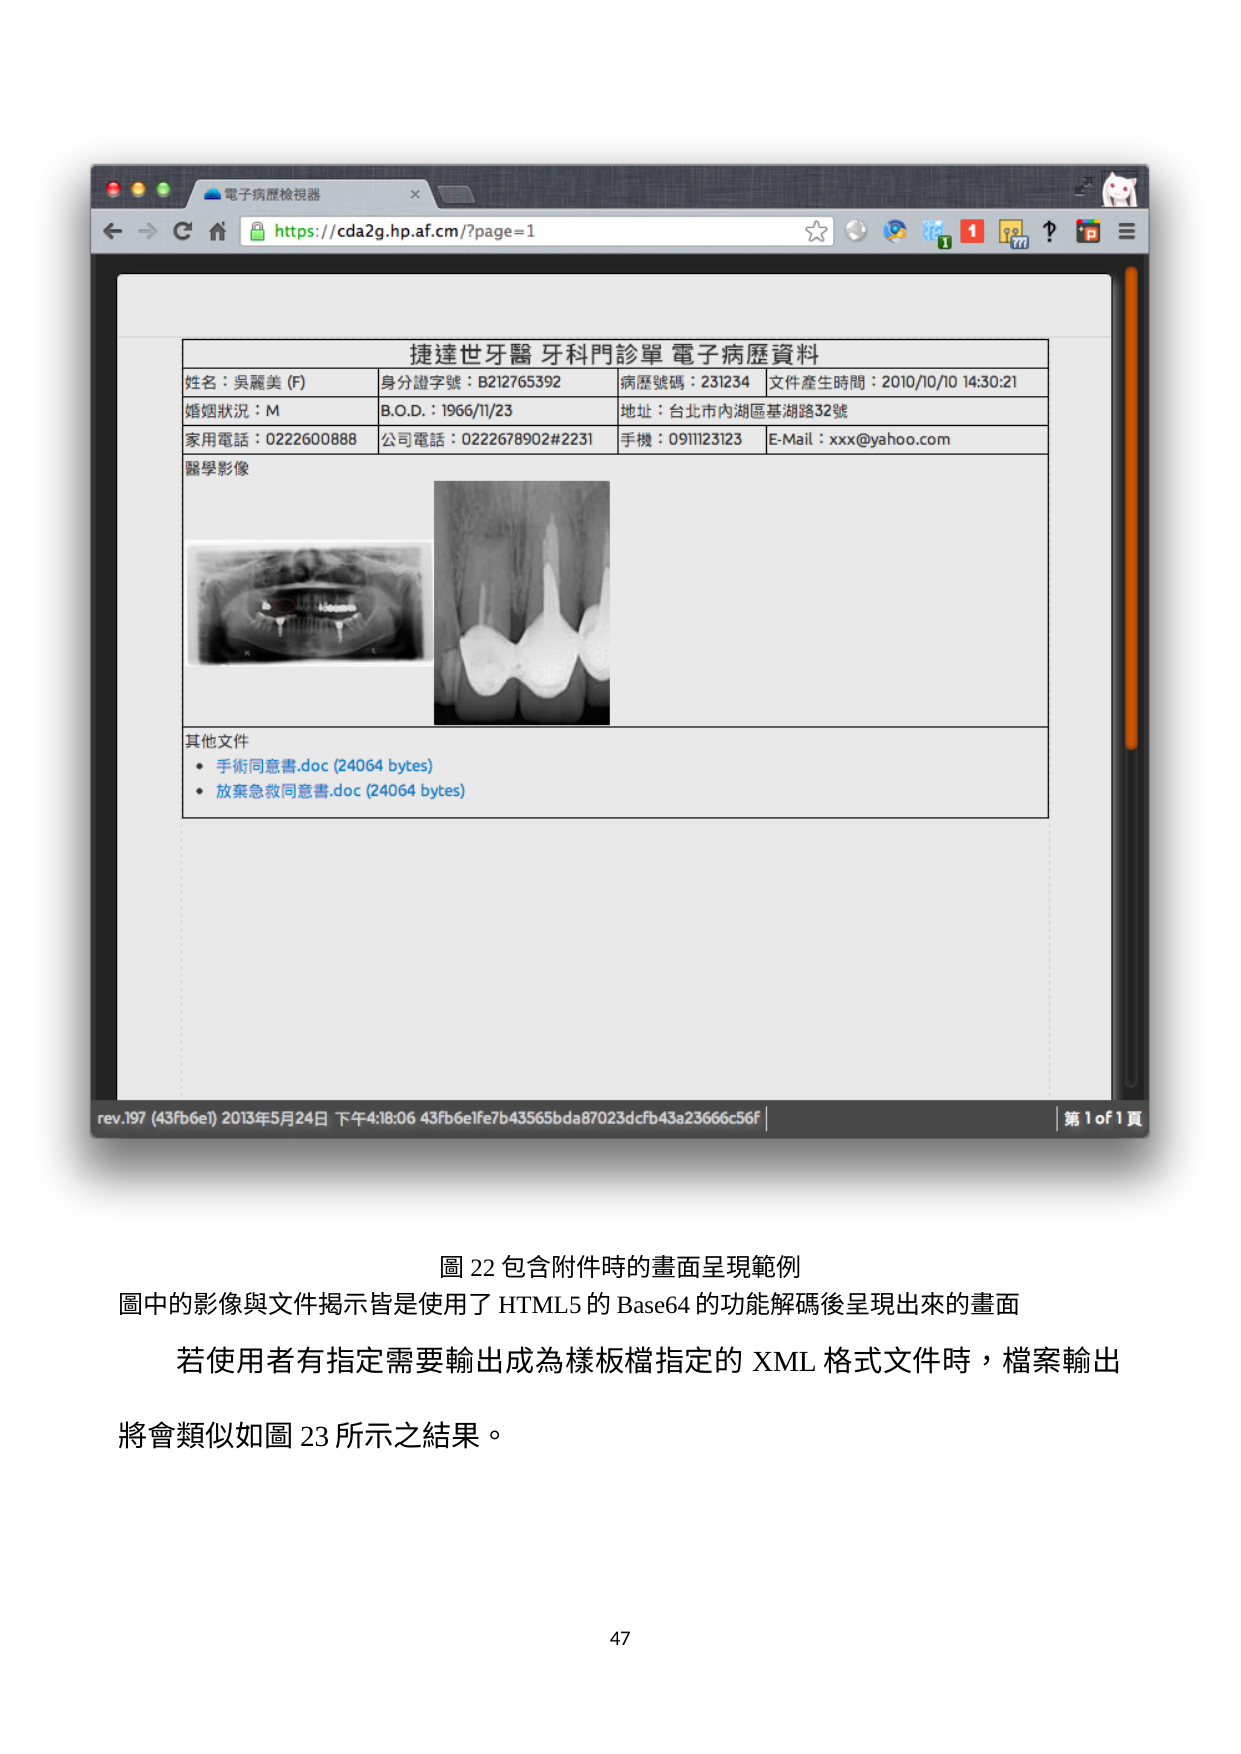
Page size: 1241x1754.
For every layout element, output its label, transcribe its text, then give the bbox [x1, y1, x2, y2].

picture [20, 121, 1220, 1236]
text 若使用者有指定需要輸出成為樣板檔指定的XML格式文件時，檔案輸出將會類似如所示之結果。 [118, 1322, 1122, 1472]
text 圖中的影像與文件揭示皆是使用了HTML5的Base64的功能解碼後呈現出來的畫面 [118, 1284, 1122, 1322]
text 圖 包含附件時的畫面呈現範例 [1, 1247, 1239, 1284]
